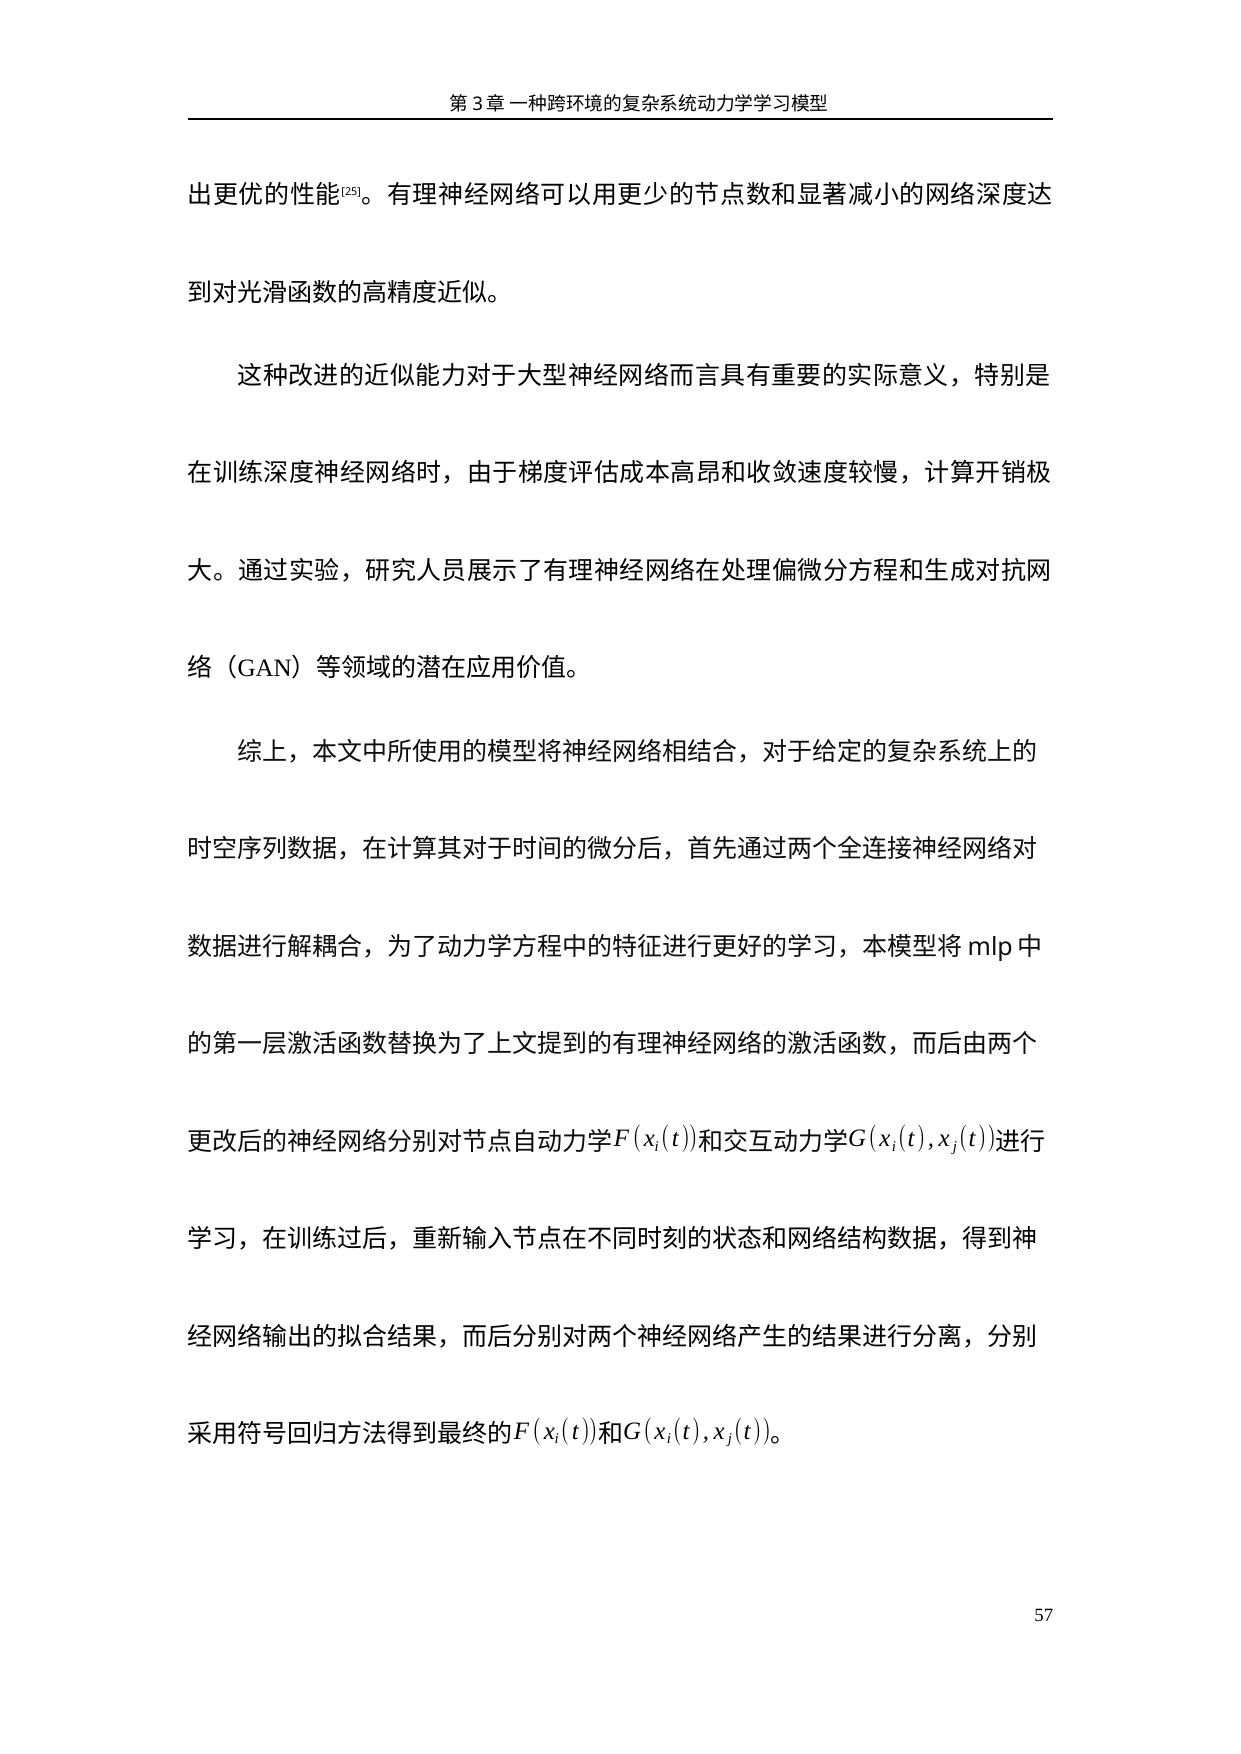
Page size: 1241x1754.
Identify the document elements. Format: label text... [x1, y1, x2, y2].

text 综上，本文中所使用的模型将神经网络相结合，对于给定的复杂系统上的时空序列数据，在计算其对于时间的微分后，首先通过两个全连接神经网络对数据进行解耦合，为了动力学方程中的特征进行更好的学习，本模型将mlp中的第一层激活函数替换为了上文提到的有理神经网络的激活函数，而后由两个更改后的神经网络分别对节点自动力学和交互动力学进行学习，在训练过后，重新输入节点在不同时刻的状态和网络结构数据，得到神经网络输出的拟合结果，而后分别对两个神经网络产生的结果进行分离，分别采用符号回归方法得到最终的和。 [187, 717, 1053, 1464]
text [187, 160, 1053, 323]
text 这种改进的近似能力对于大型神经网络而言具有重要的实际意义，特别是在训练深度神经网络时，由于梯度评估成本高昂和收敛速度较慢，计算开销极大。通过实验，研究人员展示了有理神经网络在处理偏微分方程和生成对抗网络（GAN）等领域的潜在应用价值。 [187, 341, 1053, 698]
